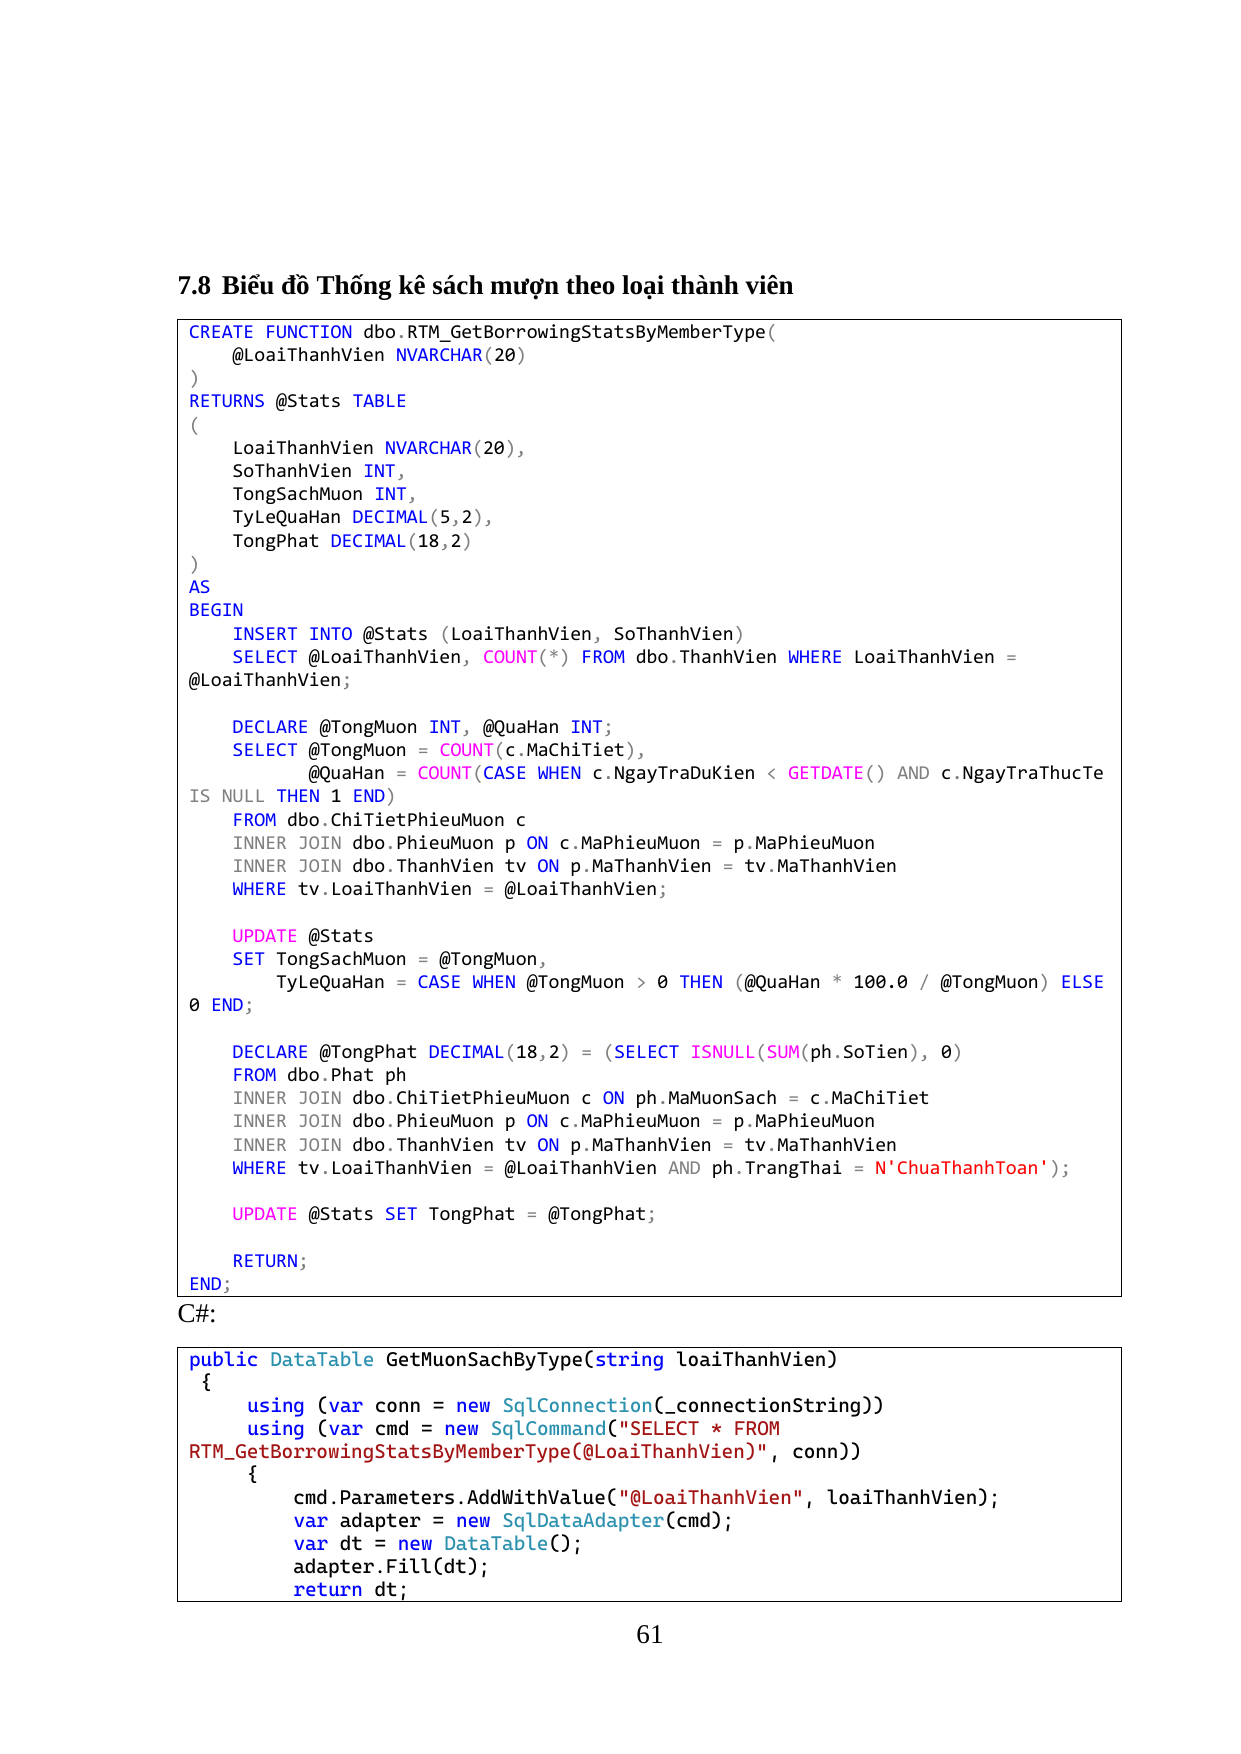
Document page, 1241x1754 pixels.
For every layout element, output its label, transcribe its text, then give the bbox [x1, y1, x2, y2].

table_header CREATE FUNCTION dbo.RTM_GetBorrowingStatsByMemberType( @LoaiThanhVien NVARCHAR(20) ) RETURNS @Stats TABLE ( LoaiThanhVien NVARCHAR(20), SoThanhVien INT, TongSachMuon INT, TyLeQuaHan DECIMAL(5,2), TongPhat DECIMAL(18,2) ) AS BEGIN INSERT INTO @Stats (LoaiThanhVien, SoThanhVien) SELECT @LoaiThanhVien, COUNT(*) FROM dbo.ThanhVien WHERE LoaiThanhVien = @LoaiThanhVien; DECLARE @TongMuon INT, @QuaHan INT; SELECT @TongMuon = COUNT(c.MaChiTiet), @QuaHan = COUNT(CASE WHEN c.NgayTraDuKien < GETDATE() AND c.NgayTraThucTe IS NULL THEN 1 END) FROM dbo.ChiTietPhieuMuon c INNER JOIN dbo.PhieuMuon p ON c.MaPhieuMuon = p.MaPhieuMuon INNER JOIN dbo.ThanhVien tv ON p.MaThanhVien = tv.MaThanhVien WHERE tv.LoaiThanhVien = @LoaiThanhVien; UPDATE @Stats SET TongSachMuon = @TongMuon, TyLeQuaHan = CASE WHEN @TongMuon > 0 THEN (@QuaHan * 100.0 / @TongMuon) ELSE 0 END; DECLARE @TongPhat DECIMAL(18,2) = (SELECT ISNULL(SUM(ph.SoTien), 0) FROM dbo.Phat ph INNER JOIN dbo.ChiTietPhieuMuon c ON ph.MaMuonSach = c.MaChiTiet INNER JOIN dbo.PhieuMuon p ON c.MaPhieuMuon = p.MaPhieuMuon INNER JOIN dbo.ThanhVien tv ON p.MaThanhVien = tv.MaThanhVien WHERE tv.LoaiThanhVien = @LoaiThanhVien AND ph.TrangThai = N'ChuaThanhToan'); UPDATE @Stats SET TongPhat = @TongPhat; RETURN; END; [178, 320, 1121, 1296]
list Biểu đồ Thống kê sách mượn theo loại thành viên [177, 269, 1122, 300]
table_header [212, 1348, 1121, 1601]
text C#: [177, 1297, 1122, 1328]
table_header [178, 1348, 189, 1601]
